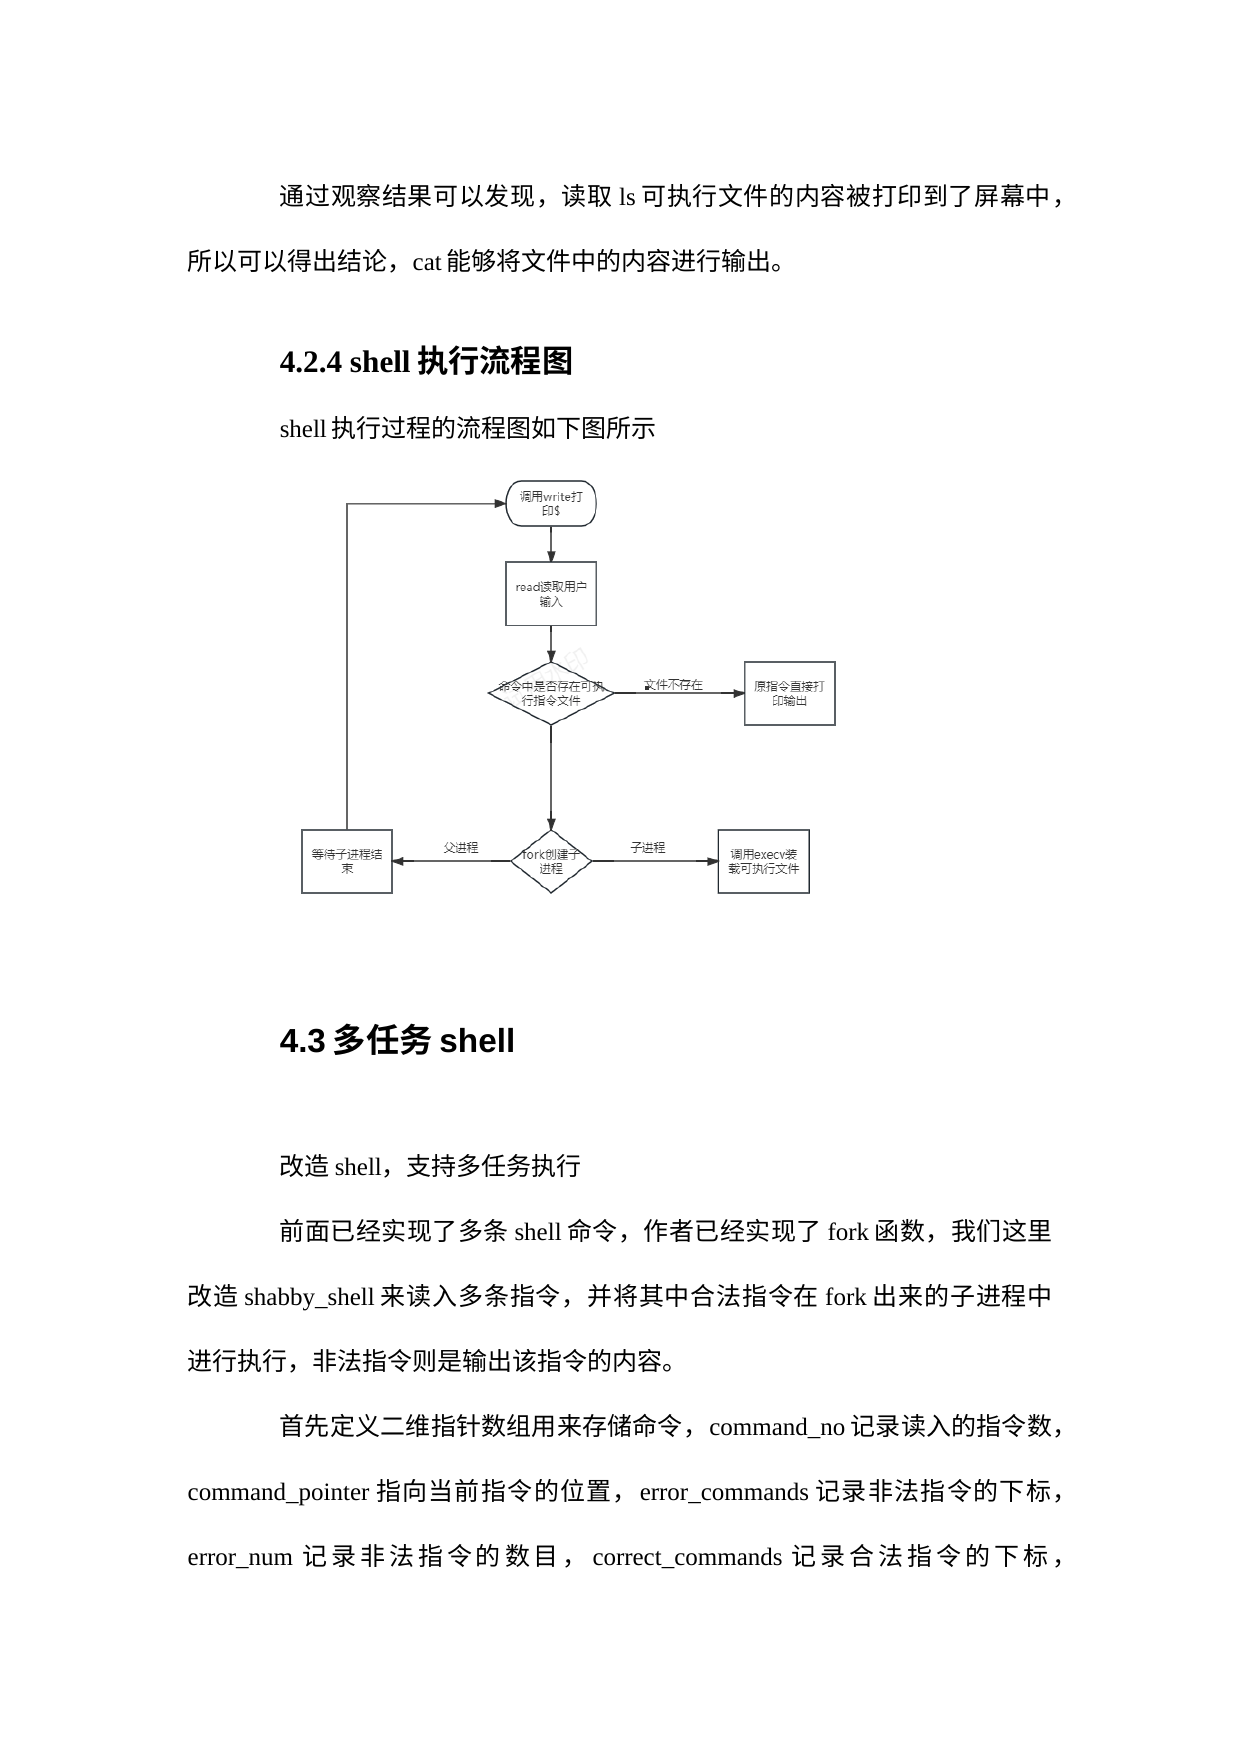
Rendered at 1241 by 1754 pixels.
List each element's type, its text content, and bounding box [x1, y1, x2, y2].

text 通过观察结果可以发现，读取ls可执行文件的内容被打印到了屏幕中，所以可以得出结论，cat能够将文件中的内容进行输出。 [187, 162, 1053, 292]
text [187, 1392, 1053, 1587]
subtitle 4.3多任务shell [187, 1006, 1053, 1071]
text 改造shell，支持多任务执行 [187, 1132, 1053, 1197]
picture [279, 458, 857, 915]
subtitle 4.2.4 shell执行流程图 [187, 327, 1053, 392]
text 前面已经实现了多条shell命令，作者已经实现了fork函数，我们这里改造shabby_shell来读入多条指令，并将其中合法指令在fork出来的子进程中进行执行，非法指令则是输出该指令的内容。 [187, 1197, 1053, 1392]
text shell执行过程的流程图如下图所示 [187, 394, 1053, 459]
